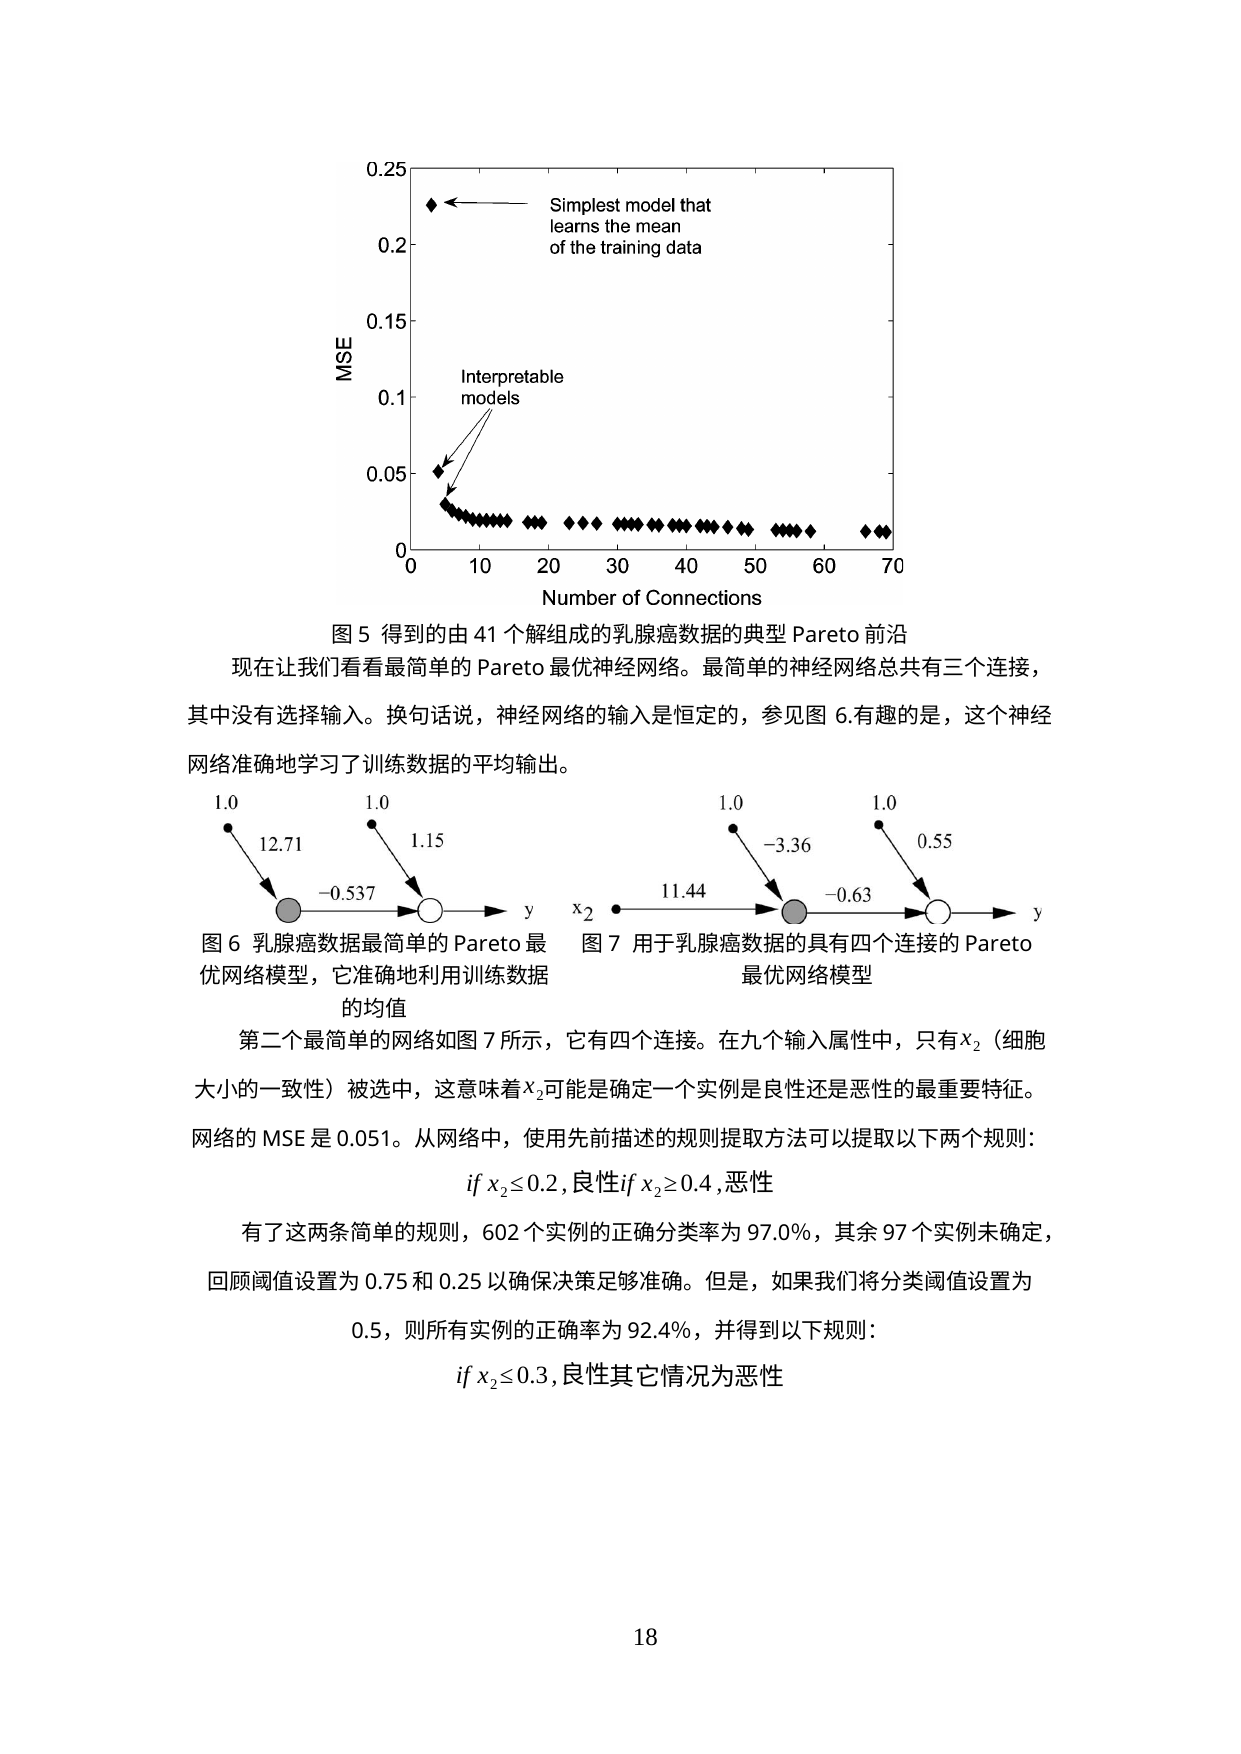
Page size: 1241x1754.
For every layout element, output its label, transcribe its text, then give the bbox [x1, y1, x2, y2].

table_cell 图5 得到的由41个解组成的乳腺癌数据的典型Pareto前沿 [188, 617, 1052, 649]
text 现在让我们看看最简单的Pareto最优神经网络。最简单的神经网络总共有三个连接，其中没有选择输入。换句话说，神经网络的输入是恒定的，参见图6.有趣的是，这个神经网络准确地学习了训练数据的平均输出。 [187, 649, 1053, 779]
table_header [561, 795, 1053, 925]
table_header [188, 162, 1052, 617]
text 有了这两条简单的规则，602个实例的正确分类率为97.0％，其余97个实例未确定，回顾阈值设置为0.75和0.25以确保决策足够准确。但是，如果我们将分类阈值设置为0.5，则所有实例的正确率为92.4％，并得到以下规则： [187, 1215, 1053, 1394]
table_header [188, 795, 561, 925]
table_cell 图7 用于乳腺癌数据的具有四个连接的Pareto最优网络模型 [561, 925, 1053, 1023]
table_cell 图6 乳腺癌数据最简单的Pareto最优网络模型，它准确地利用训练数据的均值 [188, 925, 561, 1023]
text 第二个最简单的网络如图7所示，它有四个连接。在九个输入属性中，只有（细胞大小的一致性）被选中，这意味着可能是确定一个实例是良性还是恶性的最重要特征。网络的MSE是0.051。从网络中，使用先前描述的规则提取方法可以提取以下两个规则： [187, 1023, 1053, 1202]
